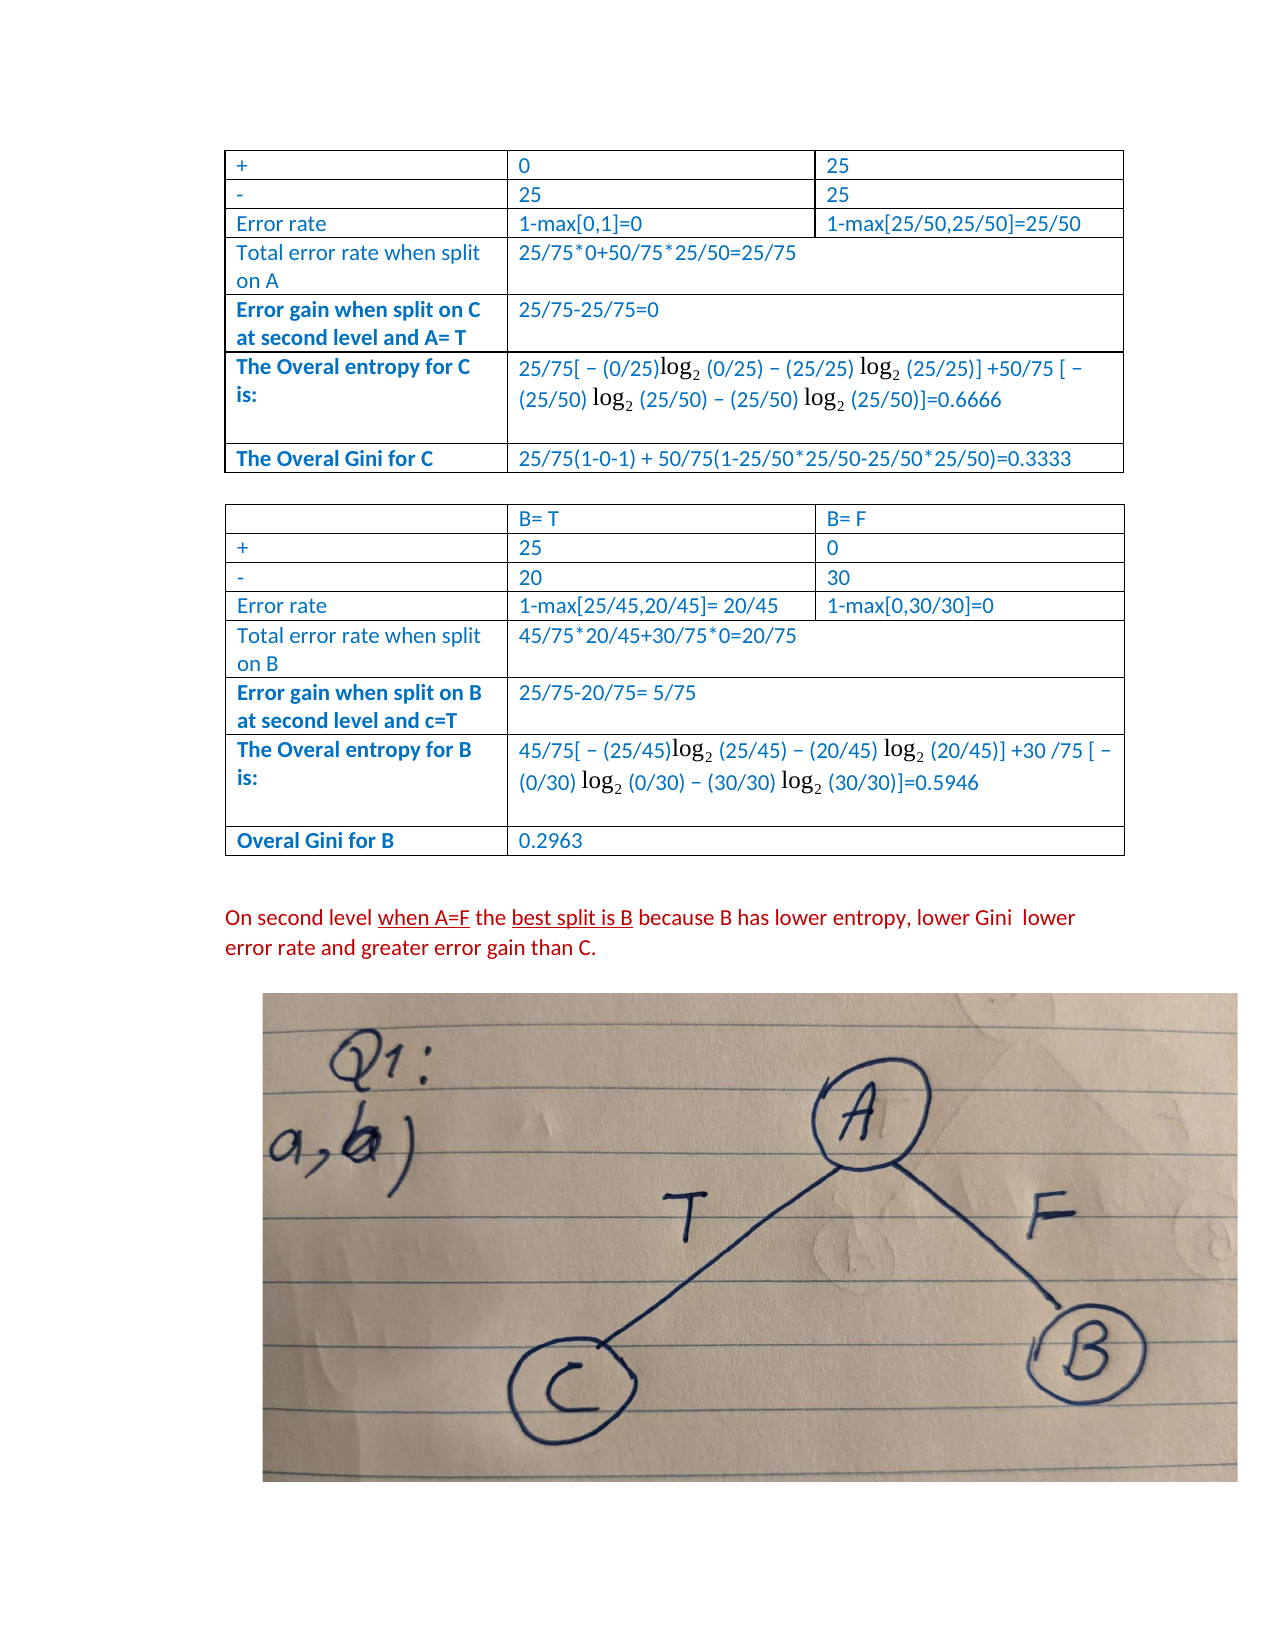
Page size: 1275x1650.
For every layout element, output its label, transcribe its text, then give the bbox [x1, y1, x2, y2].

table_cell 30 [816, 563, 1124, 591]
table_cell - [226, 180, 507, 208]
table_cell Total error rate when split on B [226, 621, 507, 677]
table_cell Overal Gini for B [226, 827, 507, 855]
table_cell The Overal entropy for C is: [226, 353, 507, 443]
table_cell 25/75*0+50/75*25/50=25/75 [508, 238, 1123, 294]
table_cell 20 [508, 563, 815, 591]
table_cell 25 [816, 180, 1123, 208]
table_cell 1-max[0,30/30]=0 [816, 592, 1124, 620]
table_cell 1-max[25/50,25/50]=25/50 [816, 209, 1123, 237]
table_cell 25 [508, 180, 814, 208]
table_cell Error rate [226, 592, 507, 620]
table_cell 25/75(1-0-1) + 50/75(1-25/50*25/50-25/50*25/50)=0.3333 [508, 444, 1123, 472]
table_cell 25/75-25/75=0 [508, 295, 1123, 351]
table_cell 25 [816, 151, 1123, 179]
picture [262, 993, 1238, 1482]
table_cell 45/75*20/45+30/75*0=20/75 [508, 621, 1124, 677]
table_cell Error gain when split on B at second level and c=T [226, 678, 507, 734]
table_cell 45/75[ − (25/45) (25/45) − (20/45) (20/45)] +30 /75 [ − (0/30) (0/30) − (30/30) (30/30)]=0.5946 [508, 735, 1124, 826]
table_cell 25/75[ − (0/25) (0/25) − (25/25) (25/25)] +50/75 [ − (25/50) (25/50) − (25/50) (25/50)]=0.6666 [508, 353, 1123, 443]
table_header [226, 505, 507, 532]
table_cell 1-max[25/45,20/45]= 20/45 [508, 592, 815, 620]
table_cell The Overal Gini for C [226, 444, 507, 472]
table_cell + [226, 151, 507, 179]
table_cell Error gain when split on C at second level and A= T [226, 295, 507, 351]
table_cell Error rate [226, 209, 507, 237]
table_header B= F [816, 505, 1124, 532]
table_cell The Overal entropy for B is: [226, 735, 507, 826]
table_cell 0.2963 [508, 827, 1124, 855]
table_header B= T [508, 505, 815, 532]
table_cell 25 [508, 534, 815, 562]
table_cell + [226, 534, 507, 562]
text On second level when A=F the best split is B because B has lower entropy, lower Gini lower error rate and greater error gain than C. [225, 903, 1125, 961]
table_cell 25/75-20/75= 5/75 [508, 678, 1124, 734]
table_cell - [226, 563, 507, 591]
table_cell 0 [508, 151, 814, 179]
table_cell Total error rate when split on A [226, 238, 507, 294]
table_cell 0 [816, 534, 1124, 562]
table_cell 1-max[0,1]=0 [508, 209, 814, 237]
